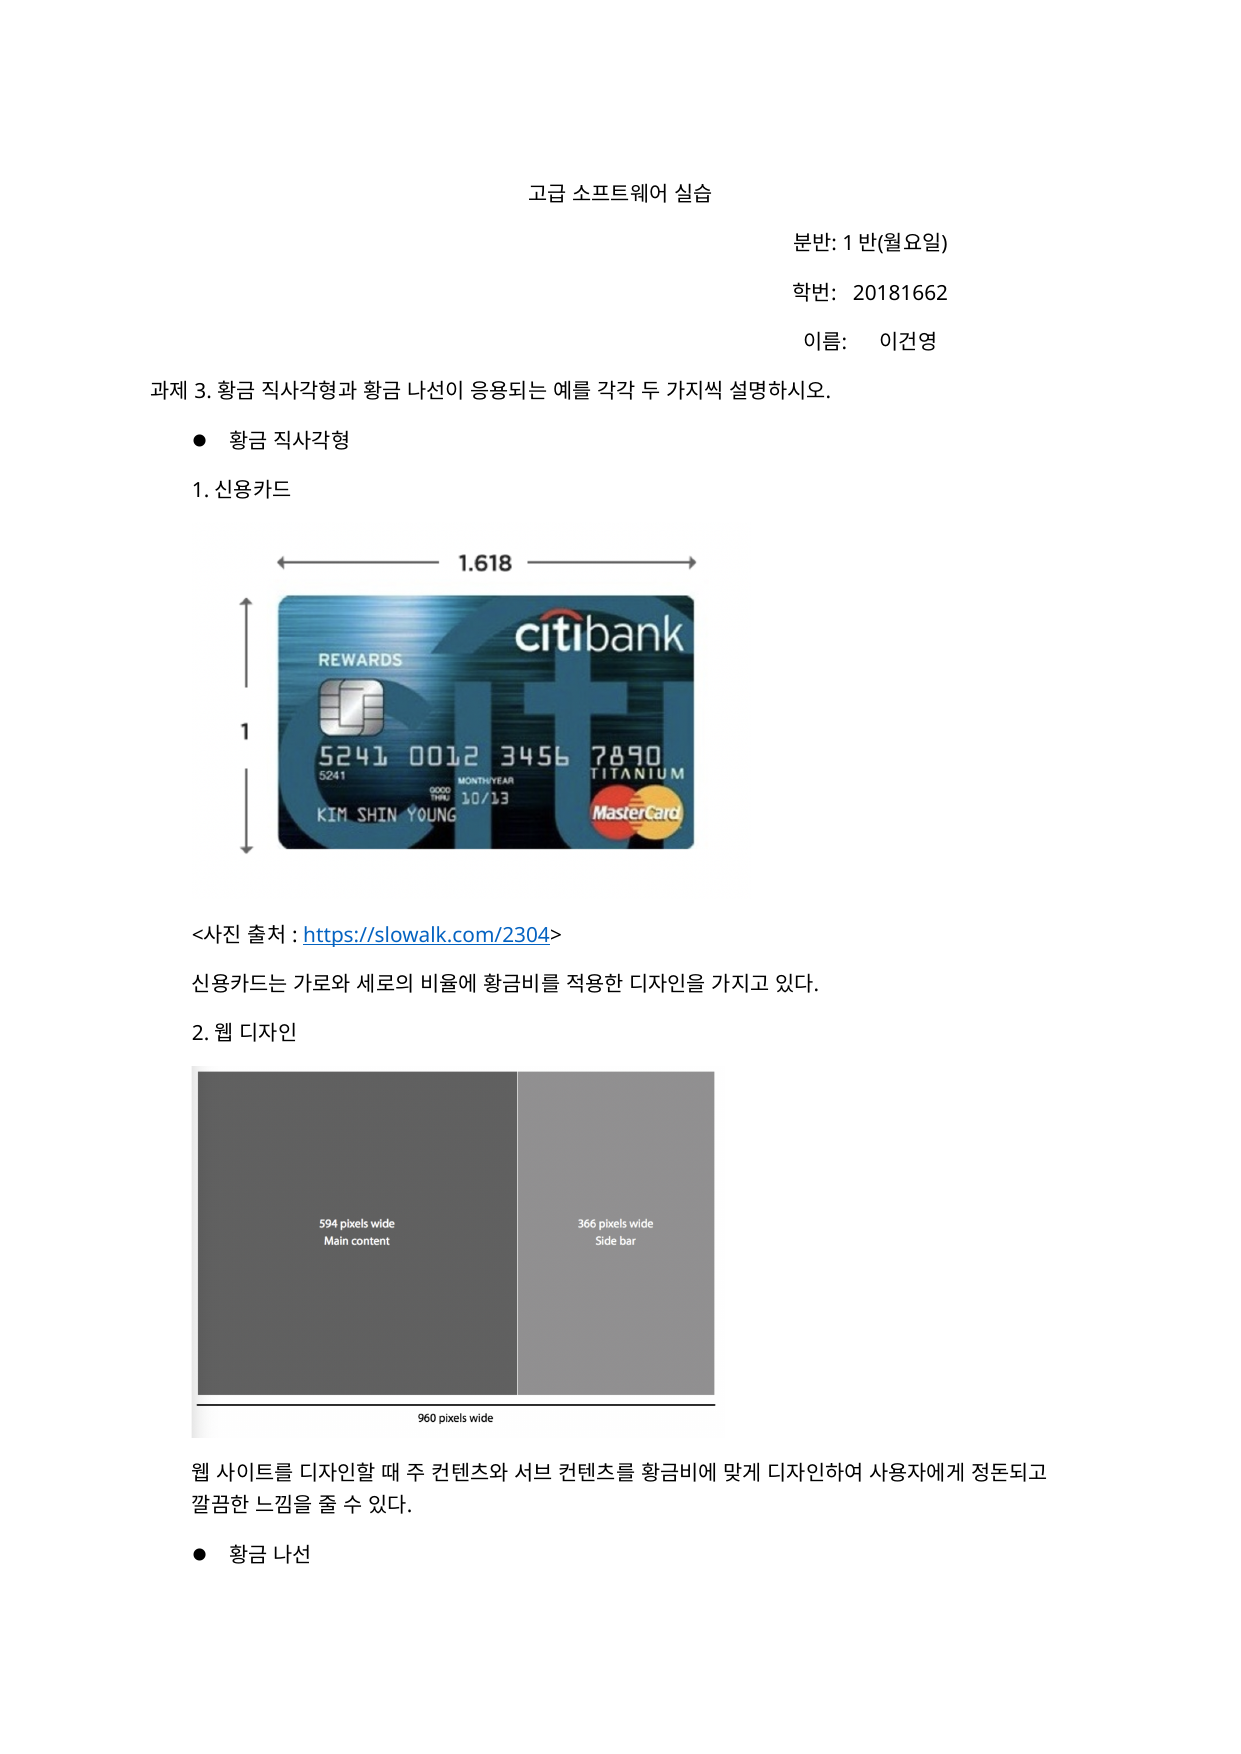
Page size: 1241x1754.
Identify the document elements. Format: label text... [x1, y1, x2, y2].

picture [191, 1066, 726, 1438]
text 과제 3. 황금 직사각형과 황금 나선이 응용되는 예를 각각 두 가지씩 설명하시오. [150, 374, 1090, 405]
text 고급 소프트웨어 실습 [150, 177, 1090, 207]
text 학번: 20181662 [567, 276, 1090, 306]
text 2. 웹 디자인 [192, 1017, 1090, 1047]
text 신용카드는 가로와 세로의 비율에 황금비를 적용한 디자인을 가지고 있다. [192, 967, 1090, 998]
text 이름: 이건영 [567, 325, 1090, 356]
text <사진 출처 : https://slowalk.com/2304> [192, 918, 1090, 948]
list 황금 나선 [192, 1538, 1090, 1568]
text 1. 신용카드 [192, 473, 1090, 503]
list 황금 직사각형 [192, 424, 1090, 454]
text 웹 사이트를 디자인할 때 주 컨텐츠와 서브 컨텐츠를 황금비에 맞게 디자인하여 사용자에게 정돈되고 깔끔한 느낌을 줄 수 있다. [192, 1456, 1090, 1519]
text 분반: 1반(월요일) [567, 226, 1090, 257]
picture [191, 522, 752, 899]
